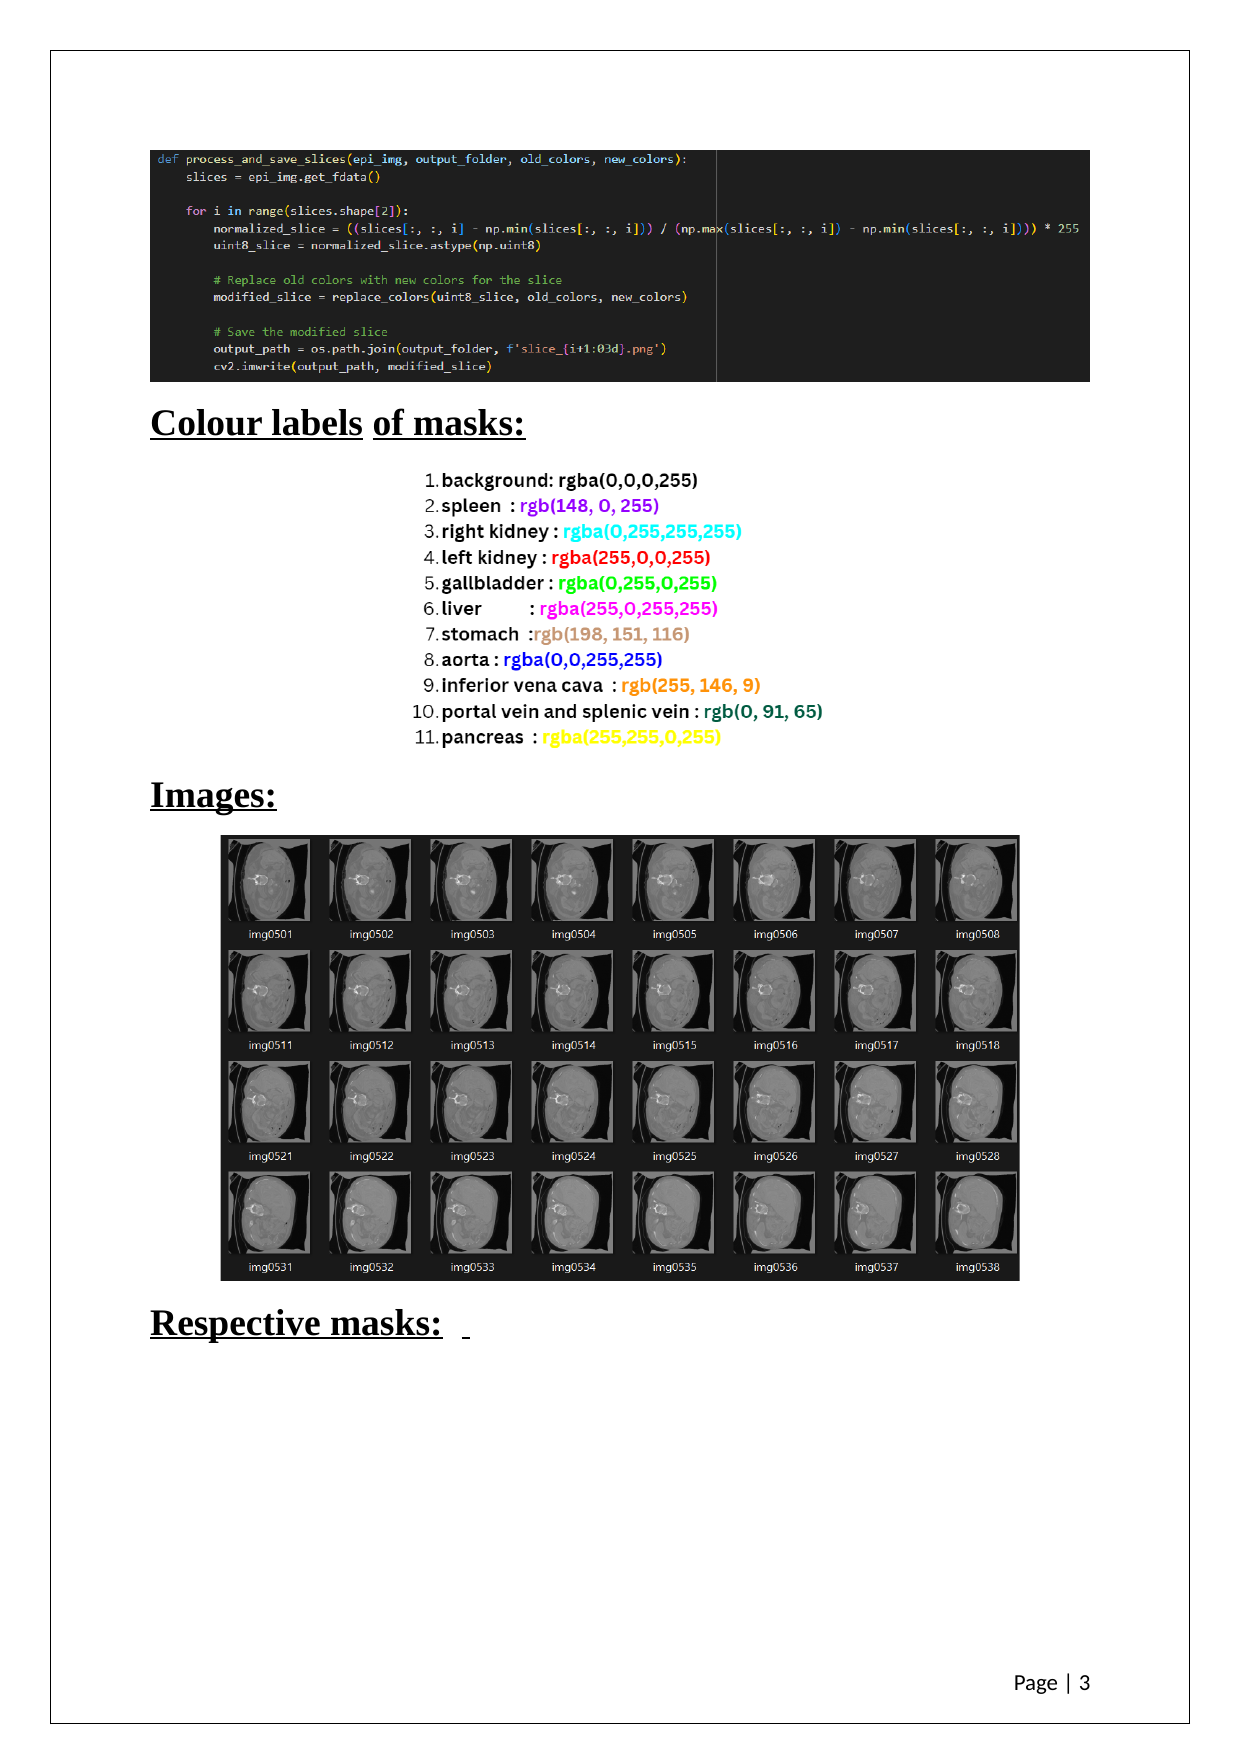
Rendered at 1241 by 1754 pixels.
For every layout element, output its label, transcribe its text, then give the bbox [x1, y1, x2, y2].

text Colour labels of masks: [150, 401, 1090, 444]
text Images: [150, 772, 1090, 815]
picture [413, 463, 827, 754]
text Respective masks: [150, 1300, 1090, 1343]
picture [220, 835, 1020, 1281]
picture [150, 150, 1090, 382]
